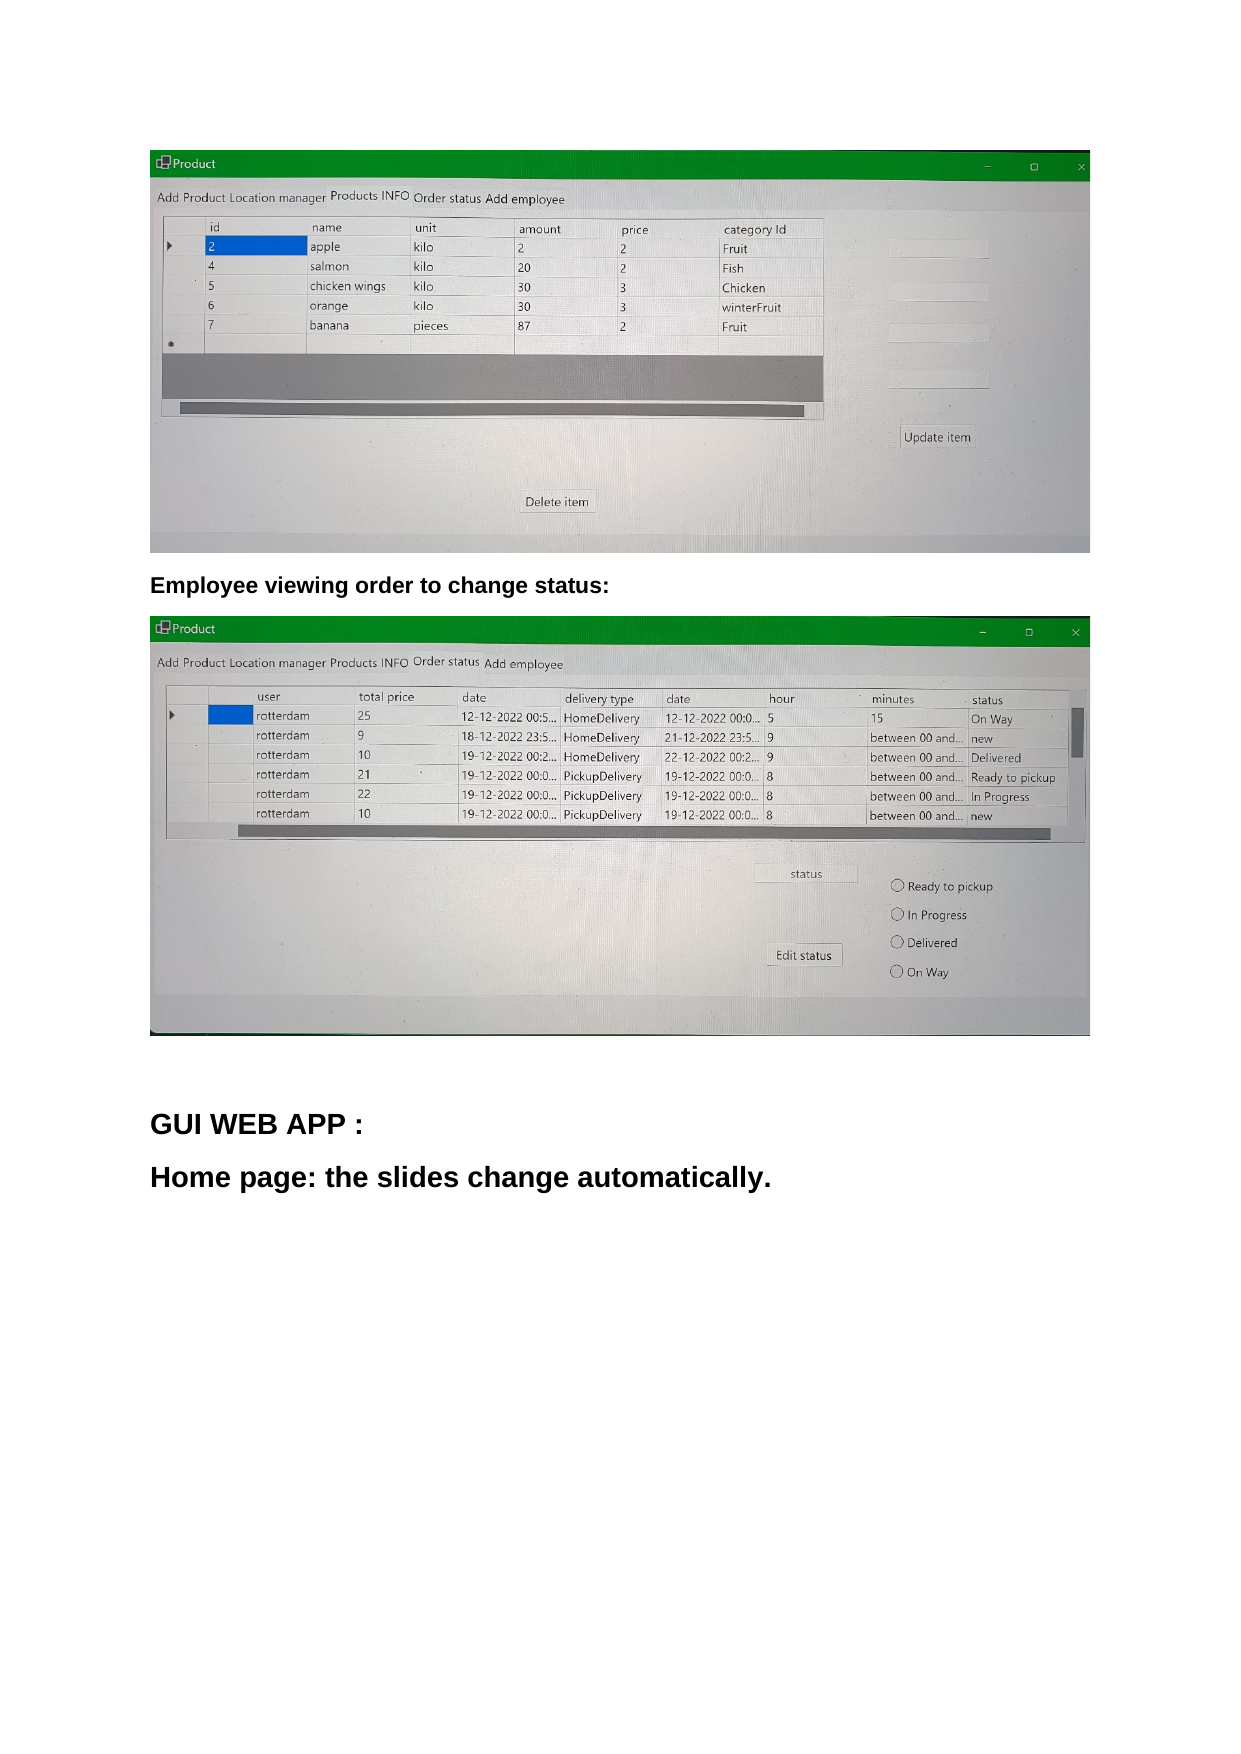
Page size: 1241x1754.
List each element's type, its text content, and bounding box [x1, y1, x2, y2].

picture [150, 616, 1091, 1036]
picture [150, 150, 1091, 553]
text Employee viewing order to change status: [150, 572, 1090, 598]
text Home page: the slides change automatically. [150, 1160, 1090, 1193]
text GUI WEB APP : [150, 1107, 1090, 1140]
